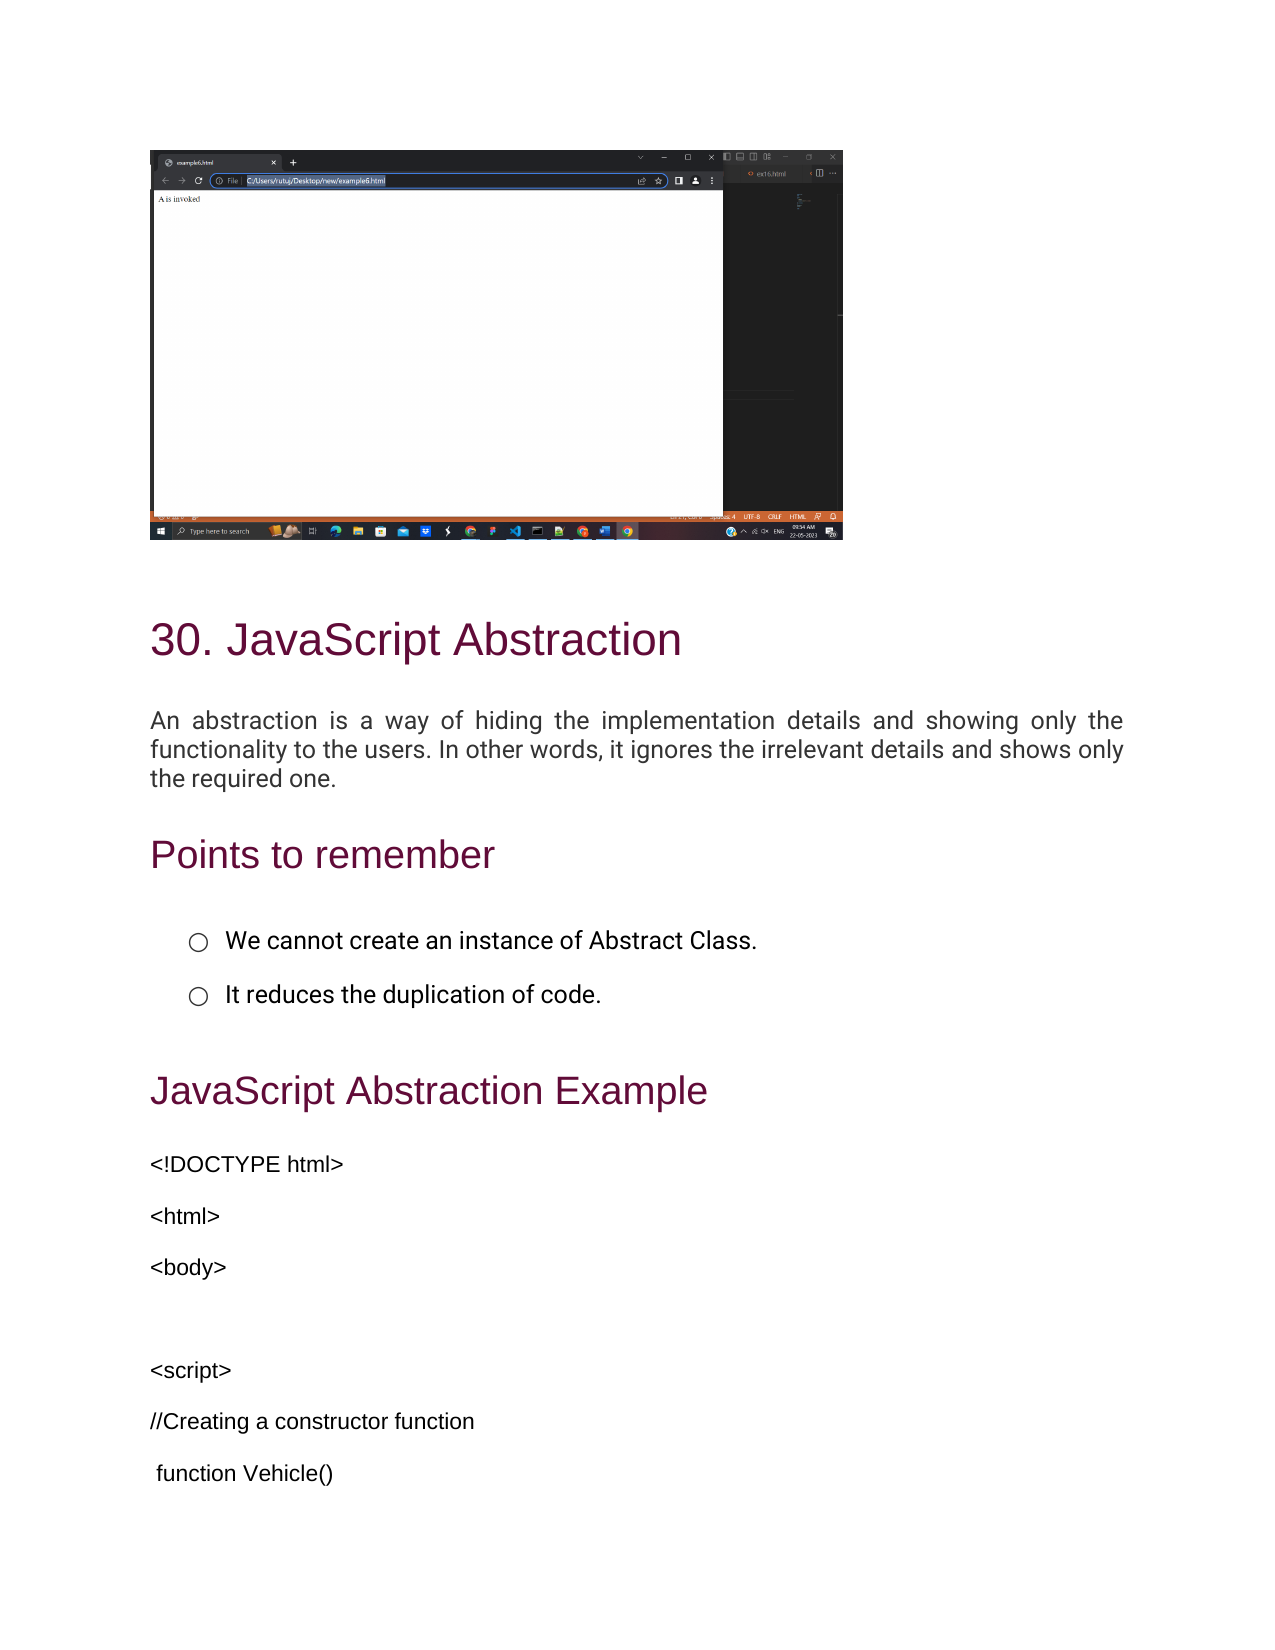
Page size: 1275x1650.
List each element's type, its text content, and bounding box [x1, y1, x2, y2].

list We cannot create an instance of Abstract Class. [187, 922, 1129, 959]
subtitle 30. JavaScript Abstraction [150, 612, 1125, 665]
text An abstraction is a way of hiding the implementation details and showing only the functionality to the users. In other words, it ignores the irrelevant details and shows only the required one. [150, 706, 1125, 794]
text <html> [150, 1203, 1125, 1229]
list It reduces the duplication of code. [187, 976, 1129, 1013]
picture [150, 150, 843, 540]
text //Creating a constructor function [150, 1408, 1125, 1434]
subtitle Points to remember [150, 831, 1125, 877]
text <script> [150, 1357, 1125, 1383]
text <body> [150, 1254, 1125, 1280]
subtitle JavaScript Abstraction Example [150, 1067, 1125, 1113]
text <!DOCTYPE html> [150, 1151, 1125, 1178]
text function Vehicle() [150, 1459, 1125, 1486]
